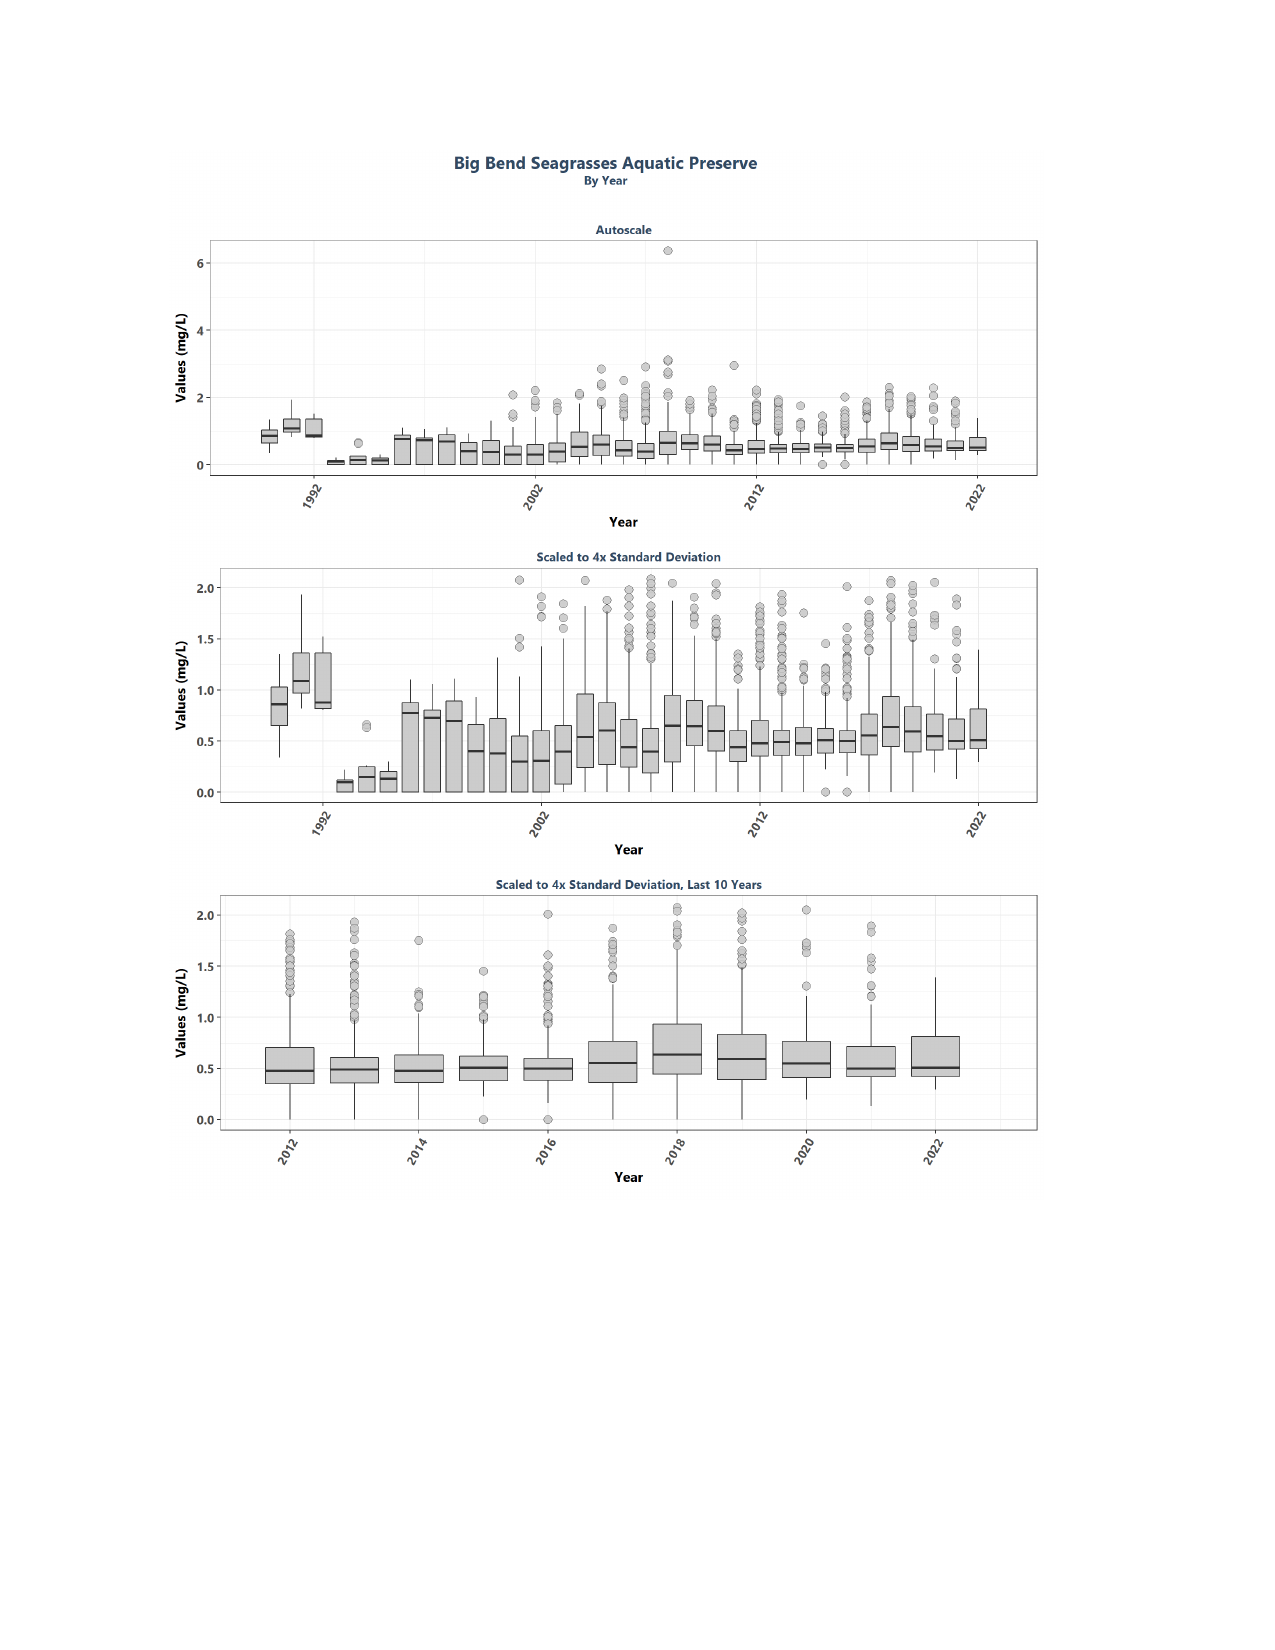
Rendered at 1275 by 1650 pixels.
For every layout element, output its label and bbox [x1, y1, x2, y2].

picture [168, 150, 1044, 1200]
